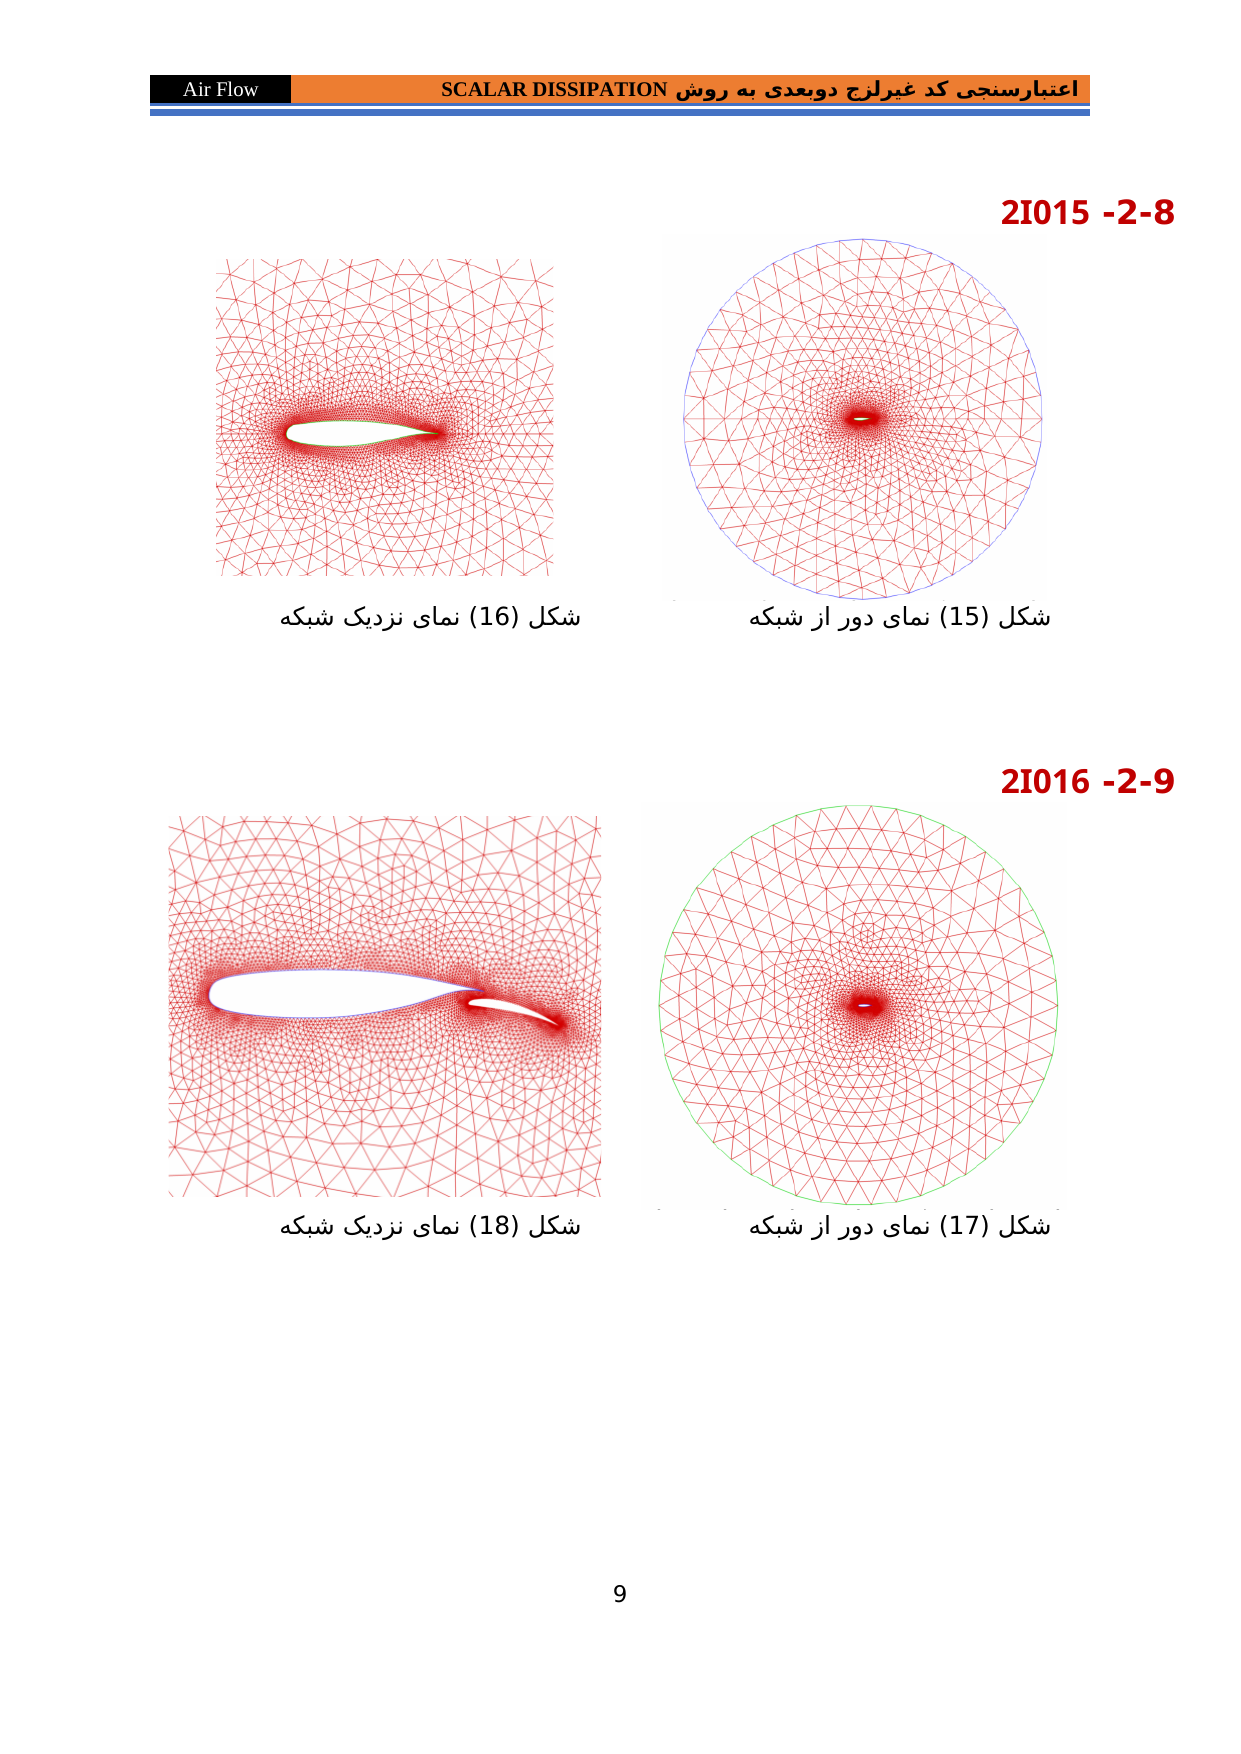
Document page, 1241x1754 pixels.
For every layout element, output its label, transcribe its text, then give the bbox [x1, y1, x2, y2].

table_header [620, 803, 1089, 1211]
table_header [150, 803, 619, 1211]
table_cell نمای دور از شبکه [620, 602, 1089, 669]
picture [216, 259, 554, 576]
picture [168, 816, 602, 1197]
picture [661, 234, 1047, 601]
table_header [150, 235, 619, 602]
table_cell نمای نزدیک شبکه [150, 602, 619, 669]
subtitle 2I015 [150, 189, 1090, 234]
table_header [620, 235, 1089, 602]
table_cell نمای دور از شبکه [620, 1211, 1089, 1278]
table_cell نمای نزدیک شبکه [150, 1211, 619, 1278]
subtitle 2I016 [150, 757, 1090, 803]
picture [641, 802, 1068, 1210]
